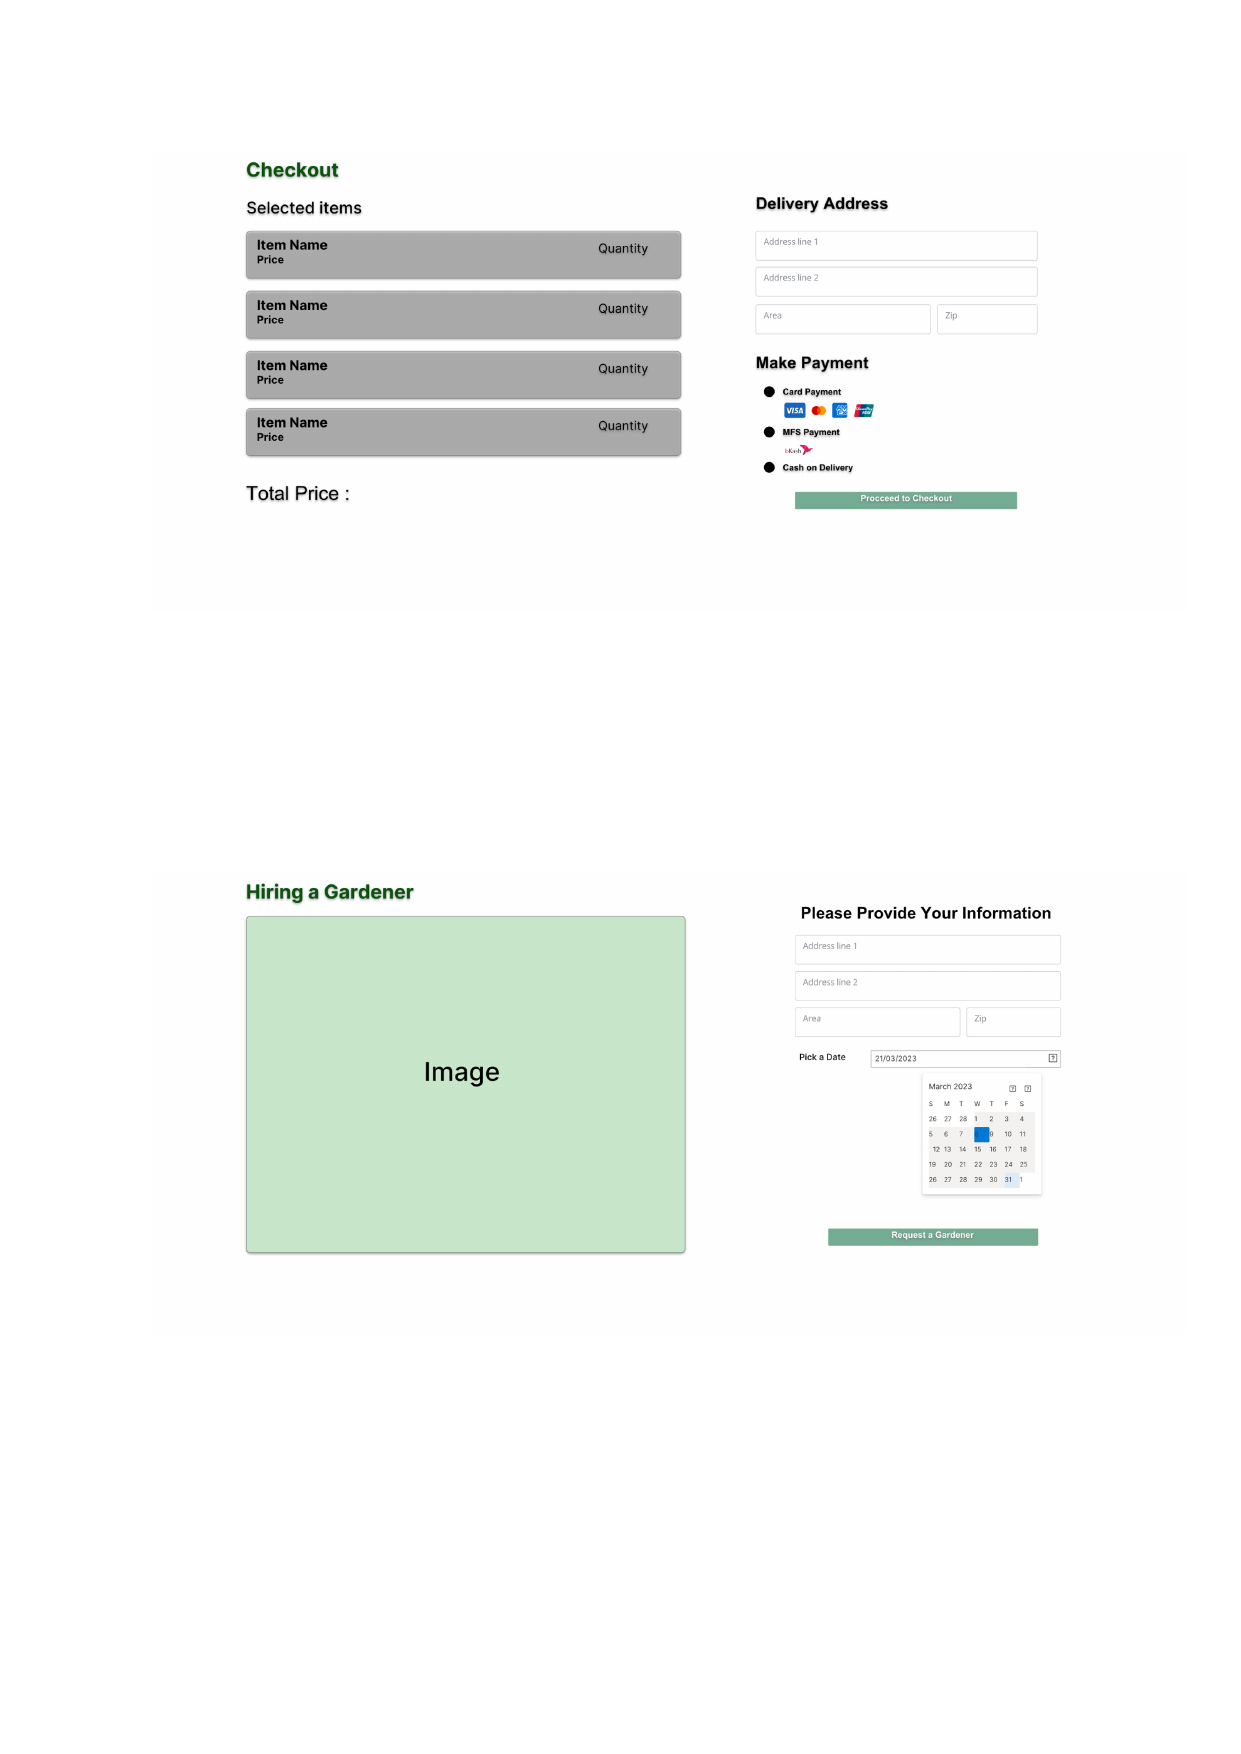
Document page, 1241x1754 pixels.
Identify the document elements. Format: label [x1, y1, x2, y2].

picture [150, 150, 1189, 613]
picture [150, 872, 1189, 1335]
